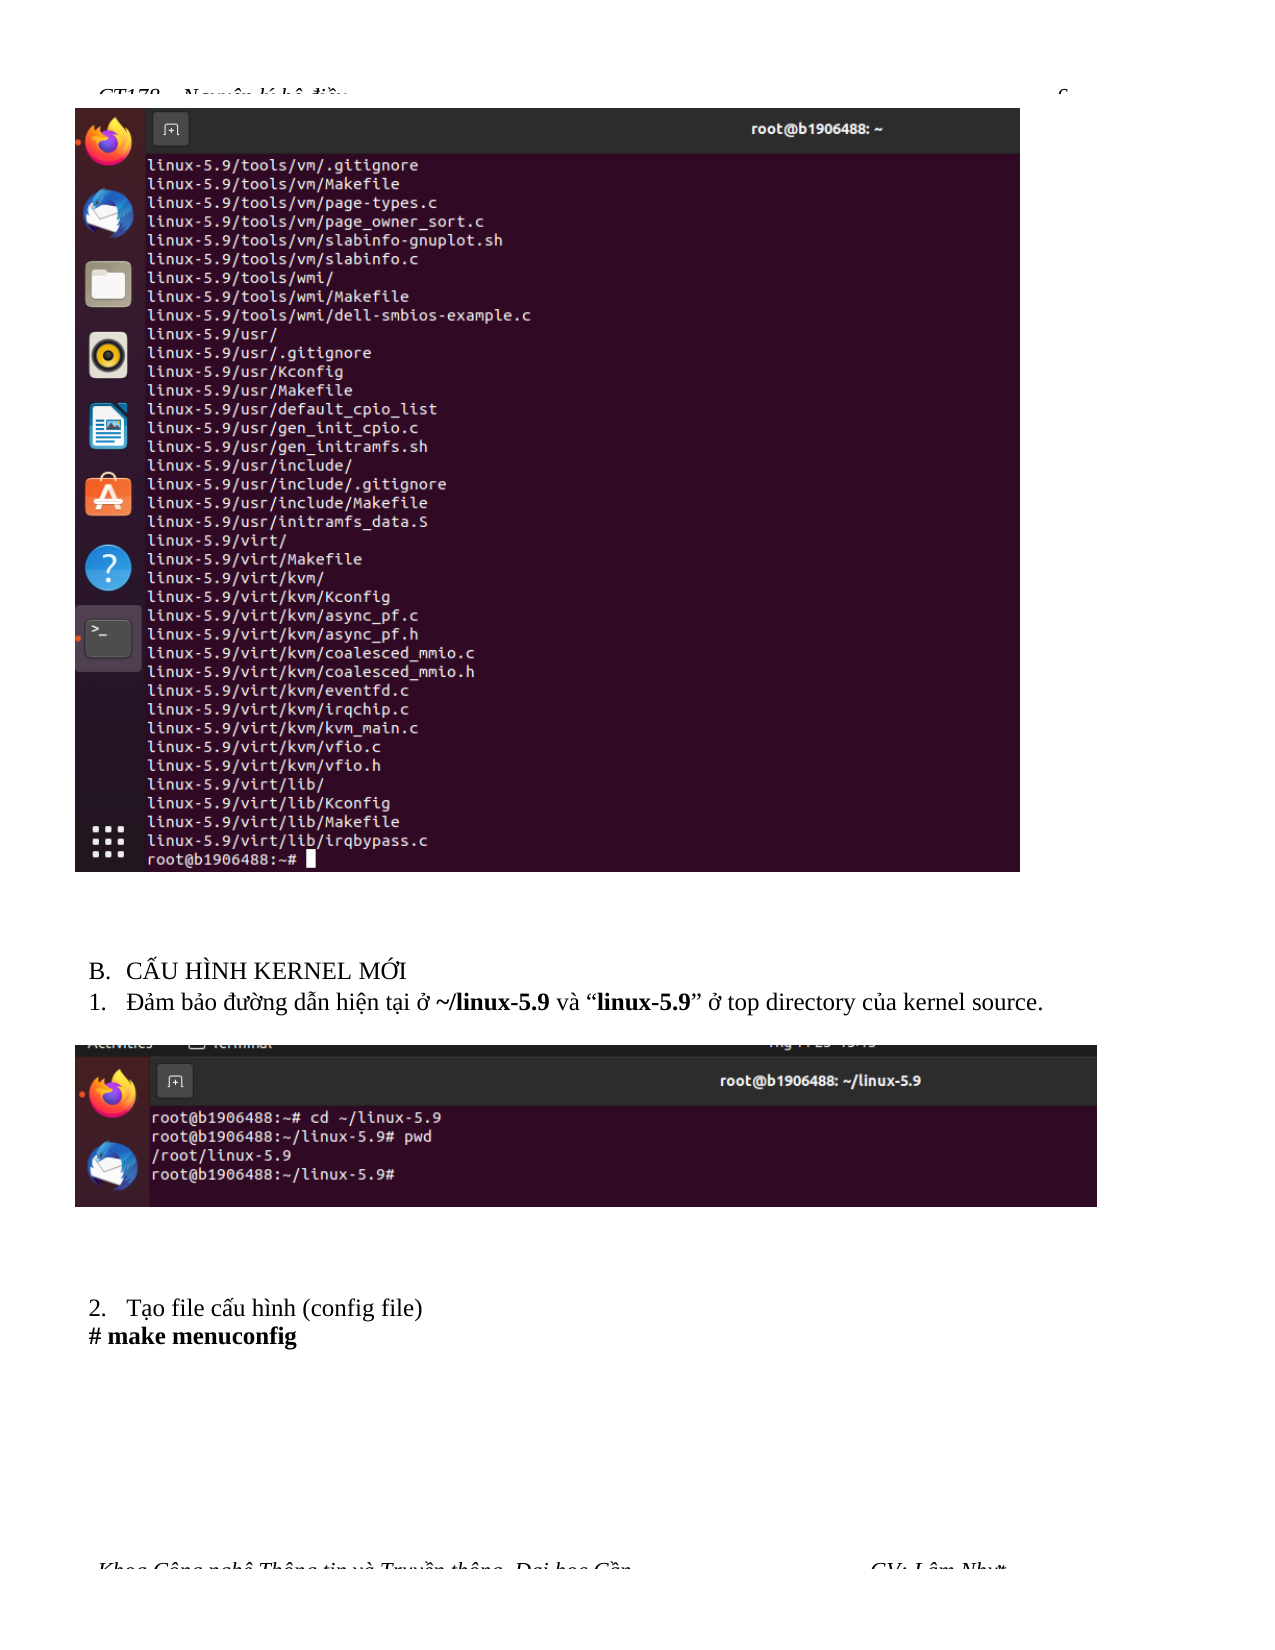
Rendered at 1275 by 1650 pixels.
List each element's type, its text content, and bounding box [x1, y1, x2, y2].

subtitle # make menuconfig [88, 1322, 1202, 1350]
list Tạo file cấu hình (config file) [88, 1293, 1202, 1321]
picture [75, 1045, 1097, 1207]
list CẤU HÌNH KERNEL MỚI [88, 956, 1202, 985]
picture [75, 108, 1020, 872]
list Đảm bảo đường dẫn hiện tại ở ~/linux-5.9 và “linux-5.9” ở top directory của kernel source. [88, 987, 1202, 1016]
